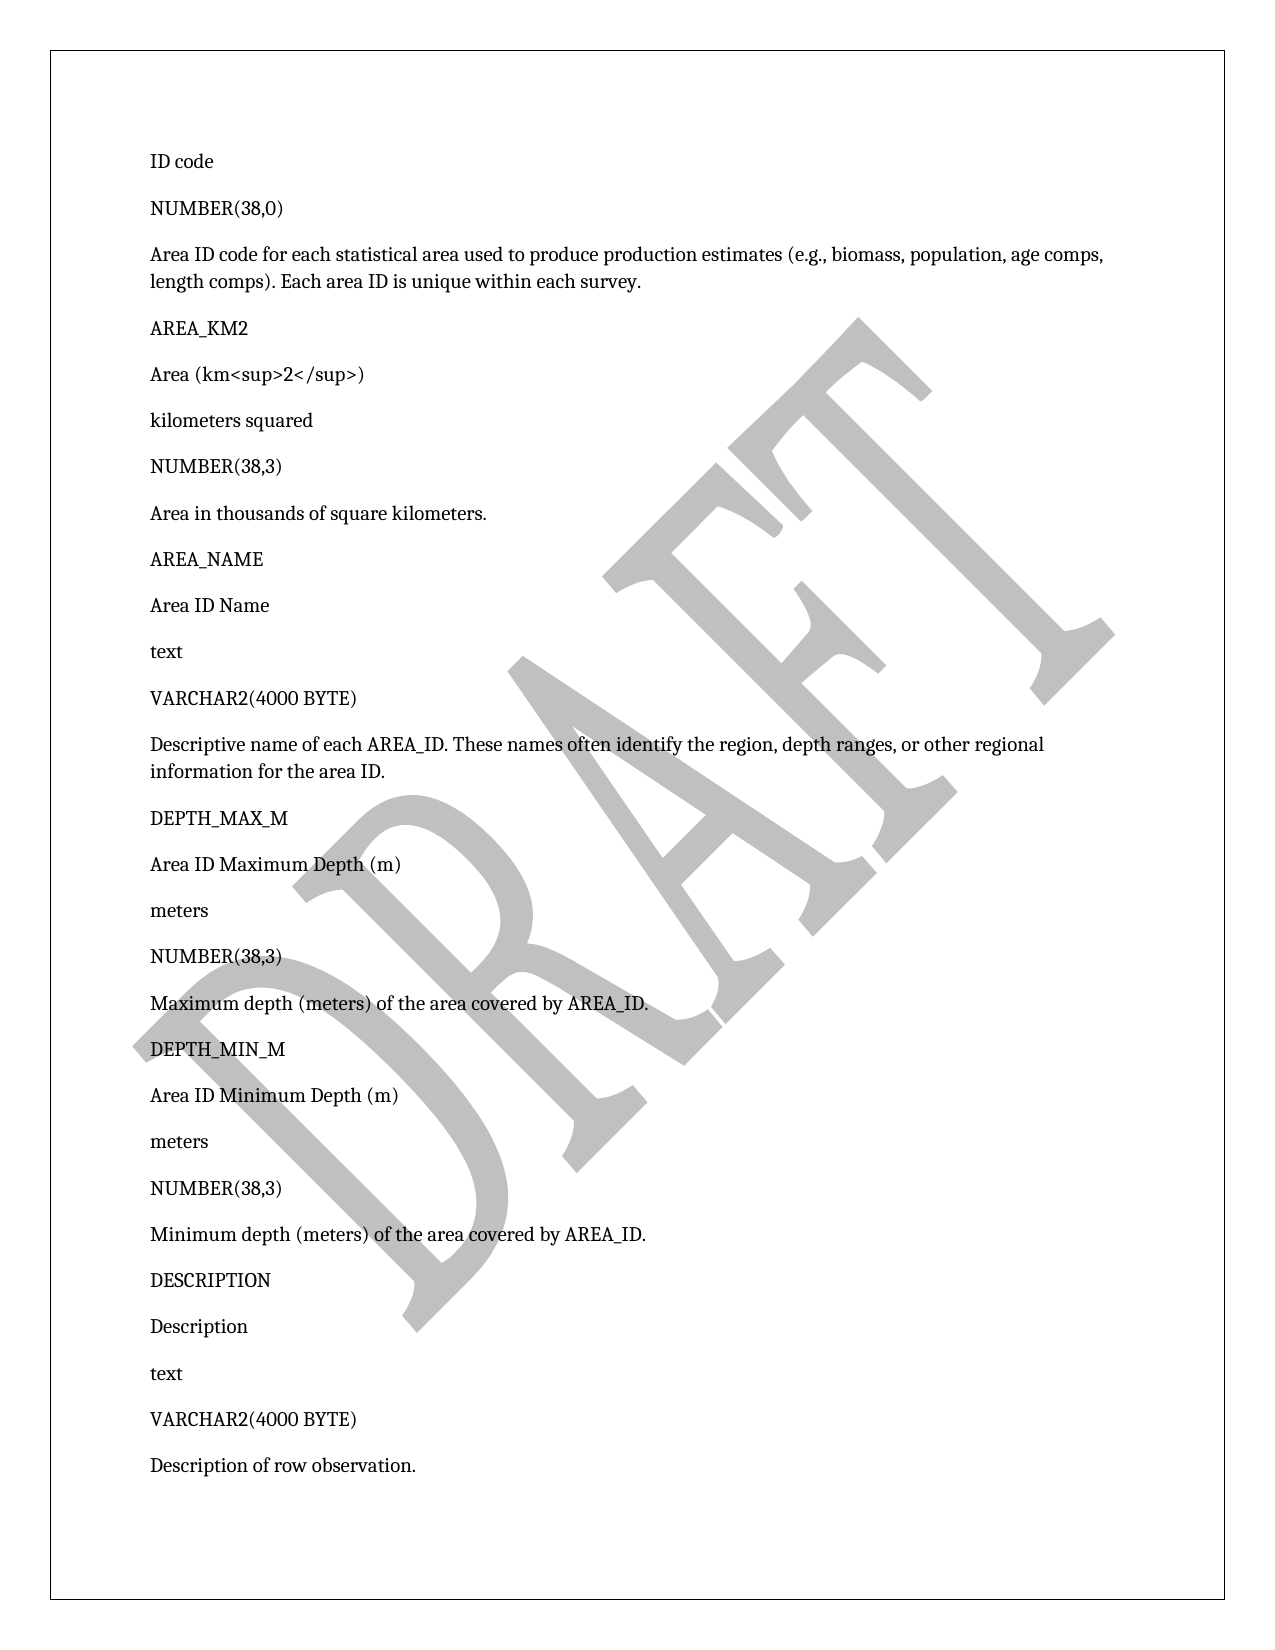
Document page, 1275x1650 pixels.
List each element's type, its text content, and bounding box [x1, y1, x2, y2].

text ID code [150, 150, 1125, 174]
text kilometers squared [150, 409, 1125, 433]
text NUMBER(38,3) [150, 945, 1125, 969]
text meters [150, 899, 1125, 923]
text DEPTH_MAX_M [150, 806, 1125, 830]
text VARCHAR2(4000 BYTE) [150, 1407, 1125, 1431]
text NUMBER(38,0) [150, 196, 1125, 220]
text text [150, 1361, 1125, 1385]
text AREA_NAME [150, 547, 1125, 571]
text NUMBER(38,3) [150, 455, 1125, 479]
text Description [150, 1315, 1125, 1339]
text Area (km<sup>2</sup>) [150, 362, 1125, 386]
text NUMBER(38,3) [150, 1176, 1125, 1200]
text DEPTH_MIN_M [150, 1037, 1125, 1061]
text Minimum depth (meters) of the area covered by AREA_ID. [150, 1222, 1125, 1246]
text VARCHAR2(4000 BYTE) [150, 686, 1125, 710]
text Area ID Minimum Depth (m) [150, 1084, 1125, 1108]
text Maximum depth (meters) of the area covered by AREA_ID. [150, 991, 1125, 1015]
text text [150, 640, 1125, 664]
text Area ID Maximum Depth (m) [150, 852, 1125, 876]
text Area ID Name [150, 594, 1125, 618]
text AREA_KM2 [150, 316, 1125, 340]
text meters [150, 1130, 1125, 1154]
text Area ID code for each statistical area used to produce production estimates (e.g., biomass, population, age comps, length comps). Each area ID is unique within each survey. [150, 242, 1125, 294]
text Descriptive name of each AREA_ID. These names often identify the region, depth ranges, or other regional information for the area ID. [150, 732, 1125, 784]
text Description of row observation. [150, 1454, 1125, 1478]
text DESCRIPTION [150, 1269, 1125, 1293]
text Area in thousands of square kilometers. [150, 501, 1125, 525]
